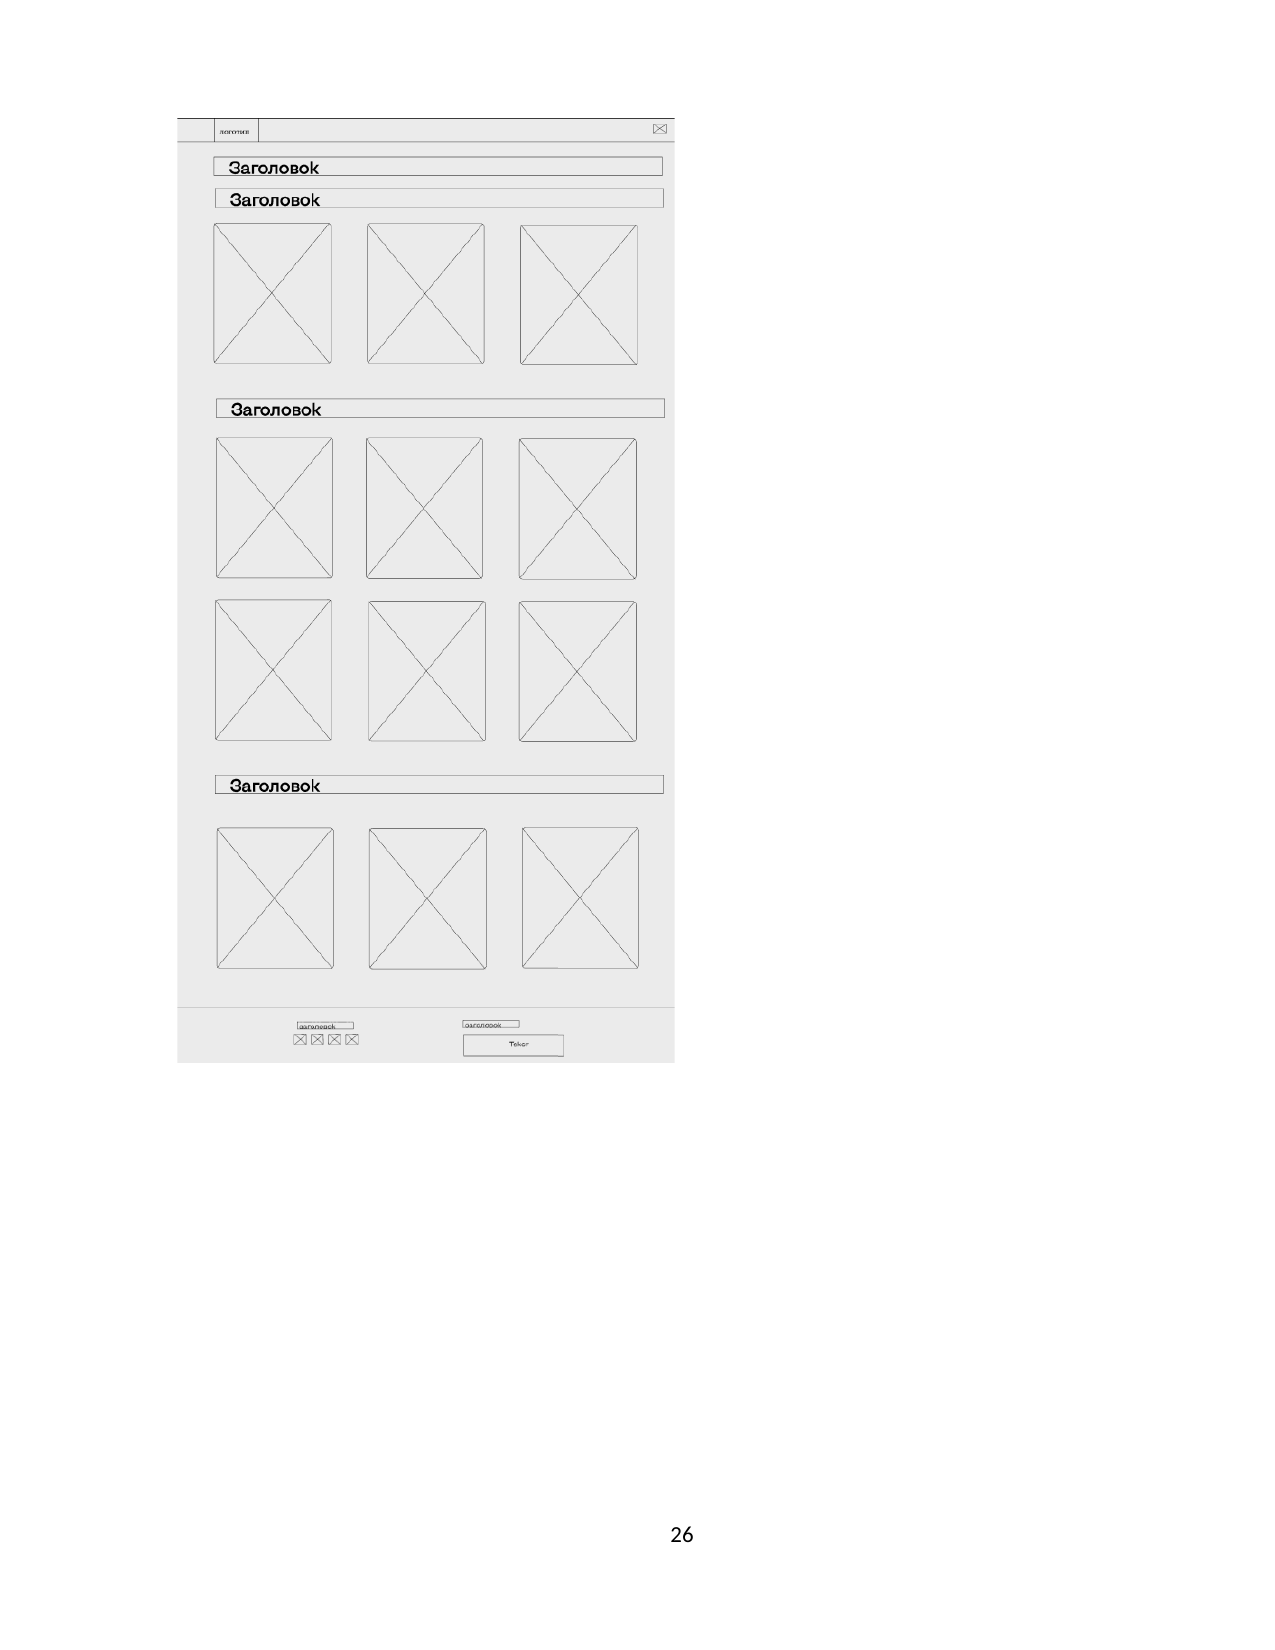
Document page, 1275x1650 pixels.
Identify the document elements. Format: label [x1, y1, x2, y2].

picture [177, 118, 675, 1063]
